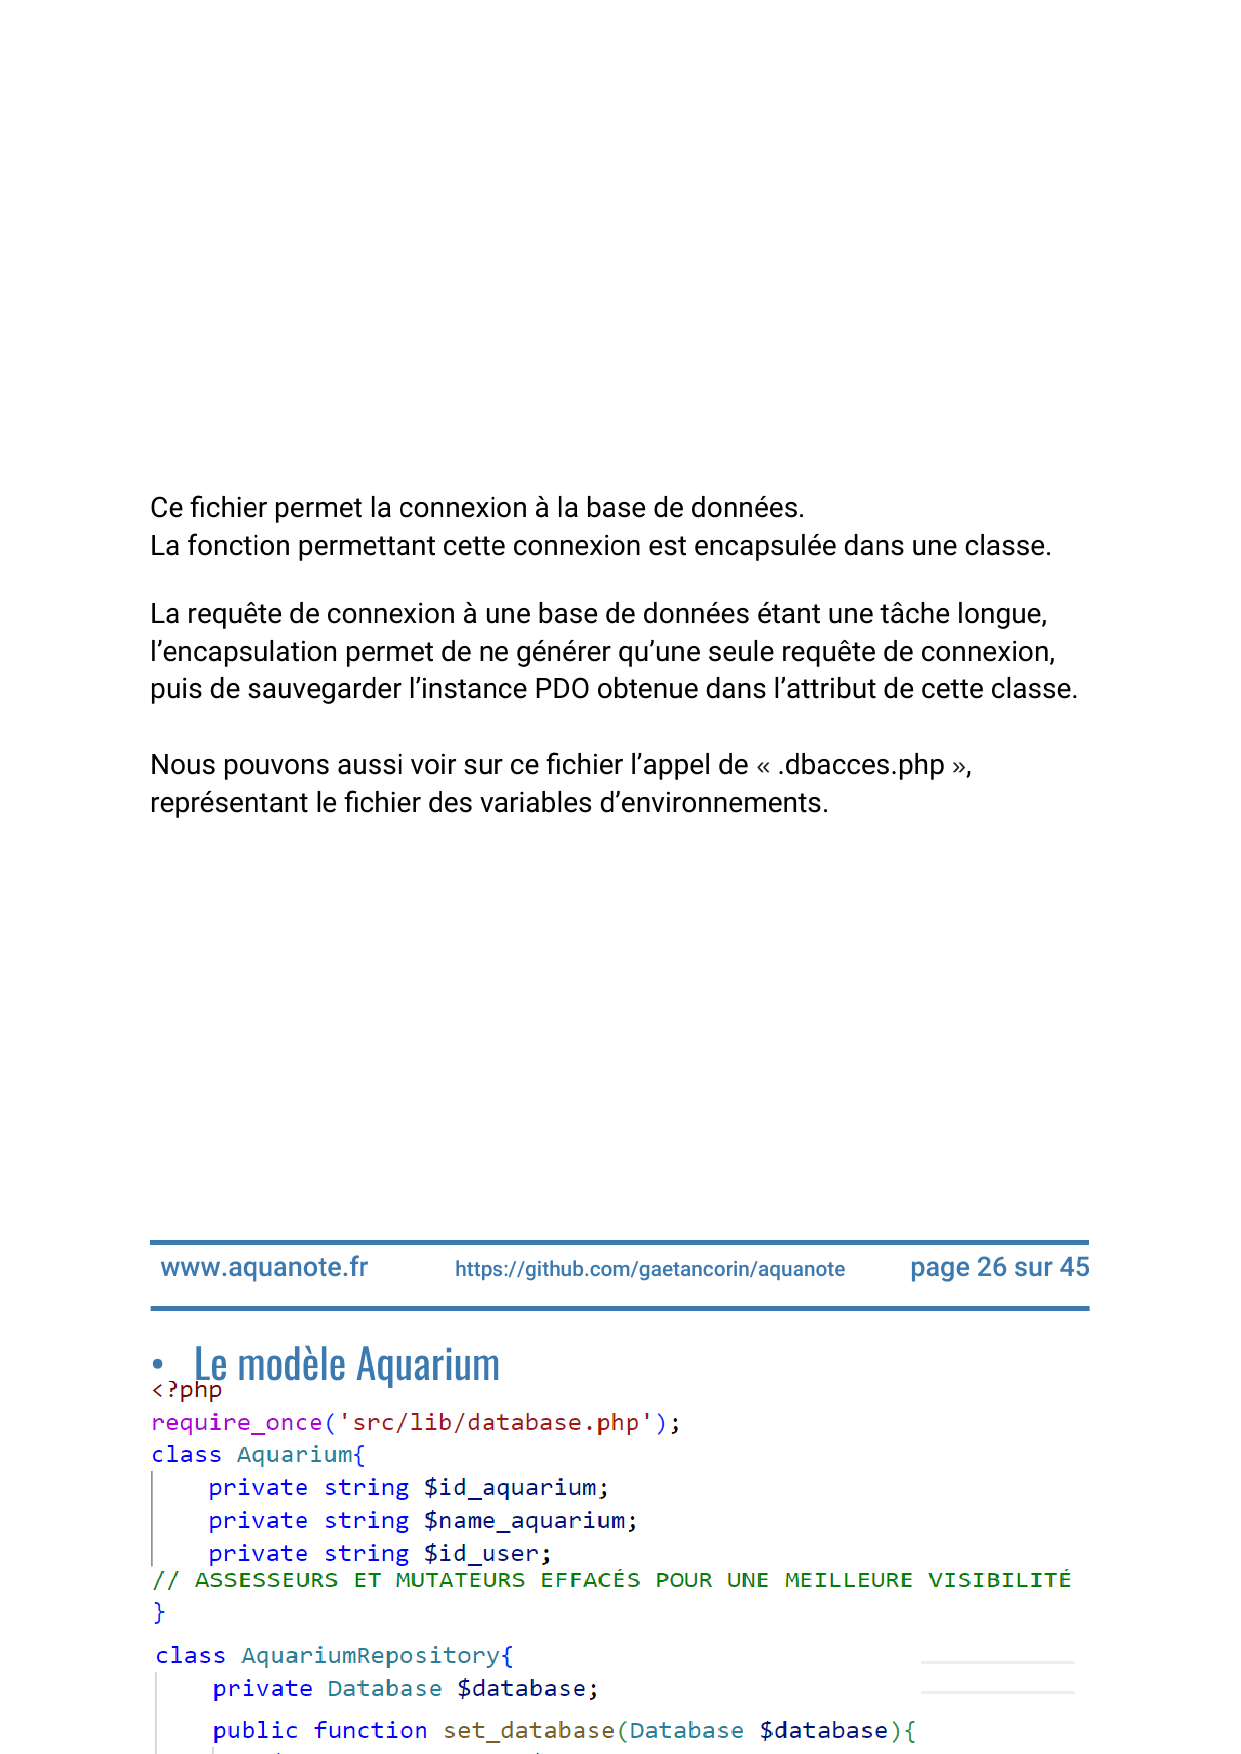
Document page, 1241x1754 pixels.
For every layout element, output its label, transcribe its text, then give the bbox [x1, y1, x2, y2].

text Ce fichier permet la connexion à la base de données. [150, 491, 1090, 524]
text La fonction permettant cette connexion est encapsulée dans une classe. [150, 529, 1090, 562]
picture [150, 1240, 1089, 1245]
text La requête de connexion à une base de données étant une tâche longue, l’encapsulation permet de ne générer qu’une seule requête de connexion, puis de sauvegarder l’instance PDO obtenue dans l’attribut de cette classe. [150, 597, 1090, 706]
text • Le modèle Aquarium [150, 1331, 1090, 1393]
picture [150, 1306, 1090, 1311]
text www.aquanote.fr https://github.com/gaetancorin/aquanote page 26 sur 45 [150, 1251, 1090, 1283]
picture [150, 1393, 1089, 1754]
text Nous pouvons aussi voir sur ce fichier l’appel de « .dbacces.php », représentant le fichier des variables d’environnements. [150, 748, 1090, 819]
